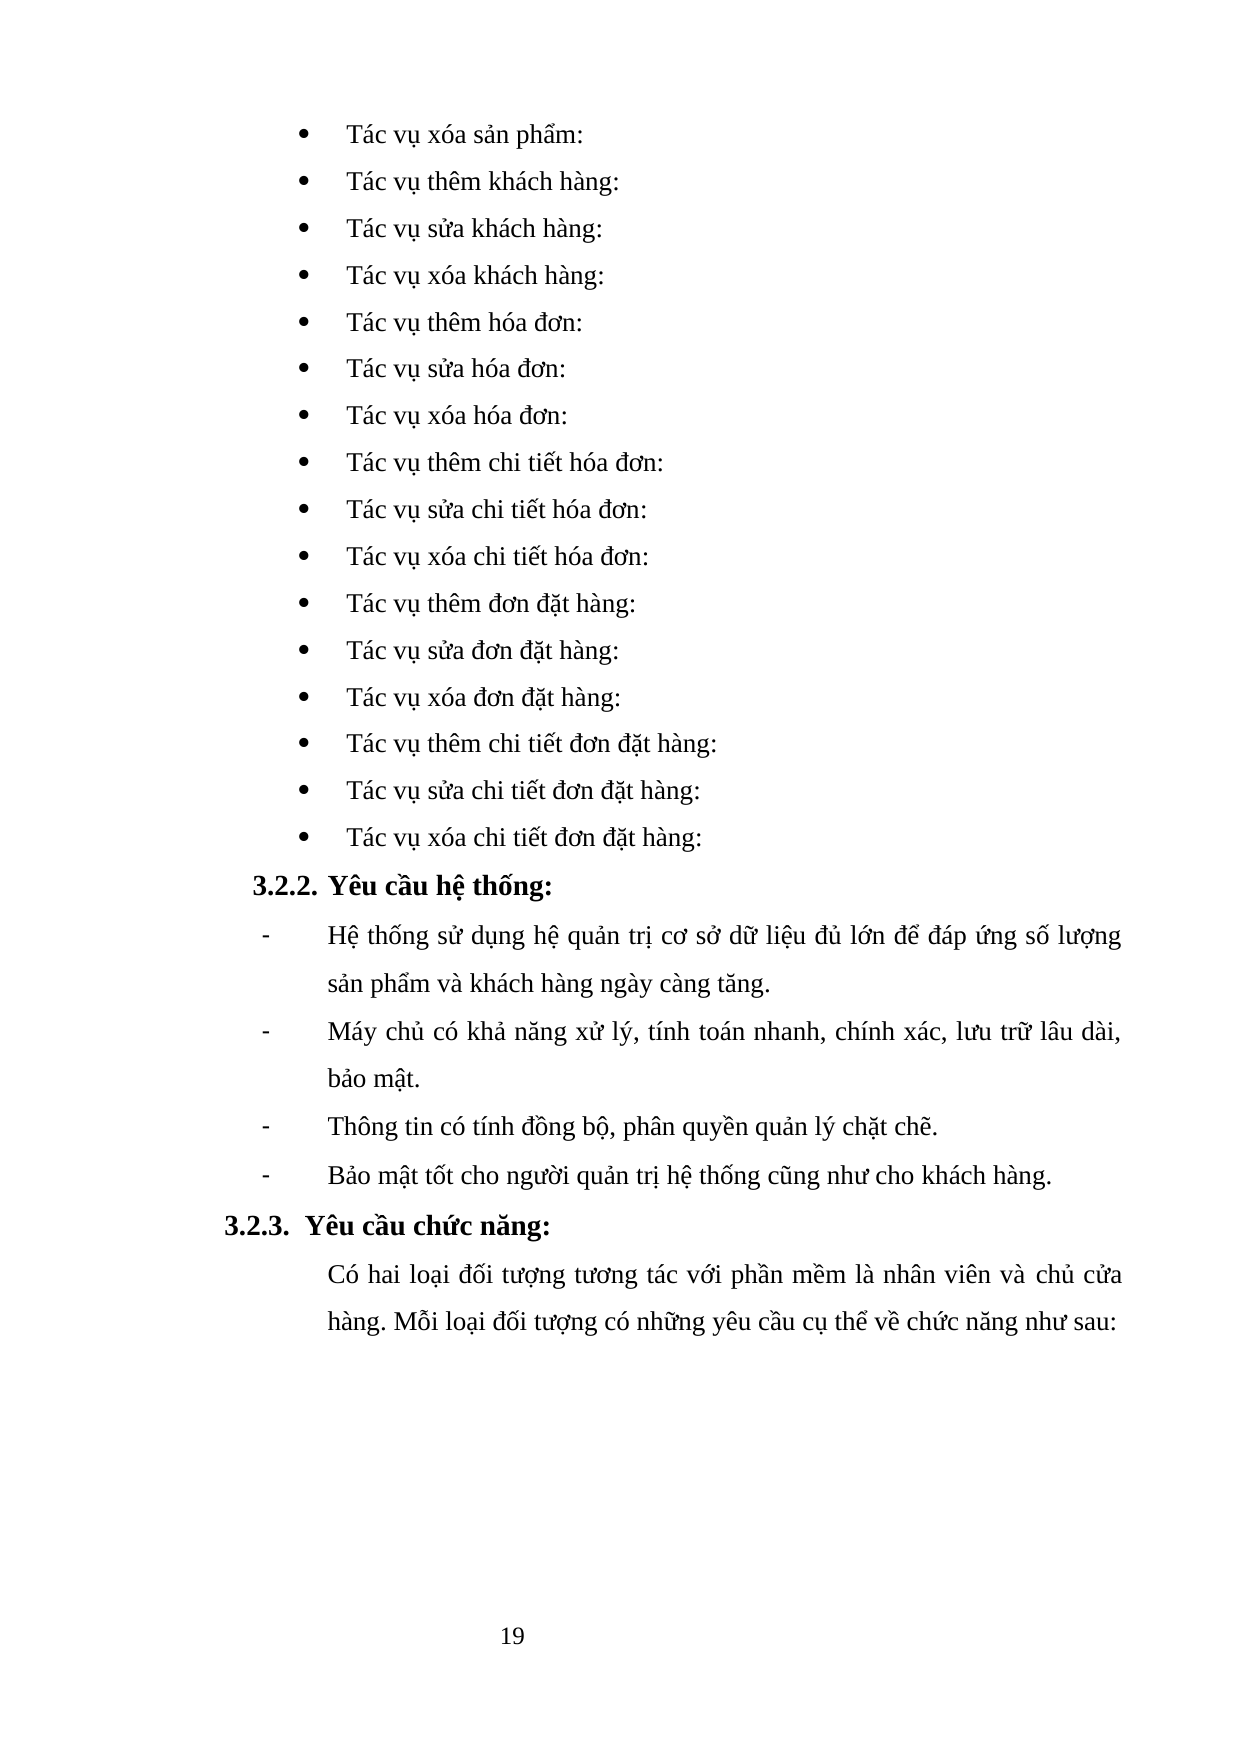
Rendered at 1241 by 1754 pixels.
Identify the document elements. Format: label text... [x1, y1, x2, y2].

list 3.2.3. Yêu cầu chức năng: [224, 1208, 1122, 1241]
list Tác vụ thêm chi tiết hóa đơn: [299, 446, 1122, 477]
list Hệ thống sử dụng hệ quản trị cơ sở dữ liệu đủ lớn để đáp ứng số lượng sản phẩm và khách hàng ngày càng tăng. [262, 918, 1122, 998]
list Tác vụ xóa khách hàng: [299, 259, 1122, 290]
list Tác vụ thêm chi tiết đơn đặt hàng: [299, 727, 1122, 759]
list Tác vụ sửa đơn đặt hàng: [299, 634, 1122, 665]
list Tác vụ xóa chi tiết hóa đơn: [299, 540, 1122, 571]
list Tác vụ thêm khách hàng: [299, 165, 1122, 196]
list Tác vụ sửa chi tiết đơn đặt hàng: [299, 774, 1122, 806]
list Tác vụ xóa đơn đặt hàng: [299, 681, 1122, 712]
list Tác vụ xóa hóa đơn: [299, 399, 1122, 431]
list Tác vụ thêm hóa đơn: [299, 306, 1122, 337]
list Tác vụ sửa hóa đơn: [299, 352, 1122, 384]
list Tác vụ thêm đơn đặt hàng: [299, 587, 1122, 618]
list Tác vụ xóa sản phẩm: [299, 118, 1122, 149]
list Tác vụ xóa chi tiết đơn đặt hàng: [299, 821, 1122, 852]
list Tác vụ sửa khách hàng: [299, 212, 1122, 243]
list Bảo mật tốt cho người quản trị hệ thống cũng như cho khách hàng. [262, 1158, 1122, 1191]
list Có hai loại đối tượng tương tác với phần mềm là nhân viên và chủ cửa hàng. Mỗi loại đối tượng có những yêu cầu cụ thể về chức năng như sau: [327, 1258, 1122, 1336]
list Tác vụ sửa chi tiết hóa đơn: [299, 493, 1122, 524]
list Máy chủ có khả năng xử lý, tính toán nhanh, chính xác, lưu trữ lâu dài, bảo mật. [262, 1014, 1122, 1093]
list Yêu cầu hệ thống: [252, 868, 1122, 902]
list Thông tin có tính đồng bộ, phân quyền quản lý chặt chẽ. [262, 1109, 1122, 1142]
